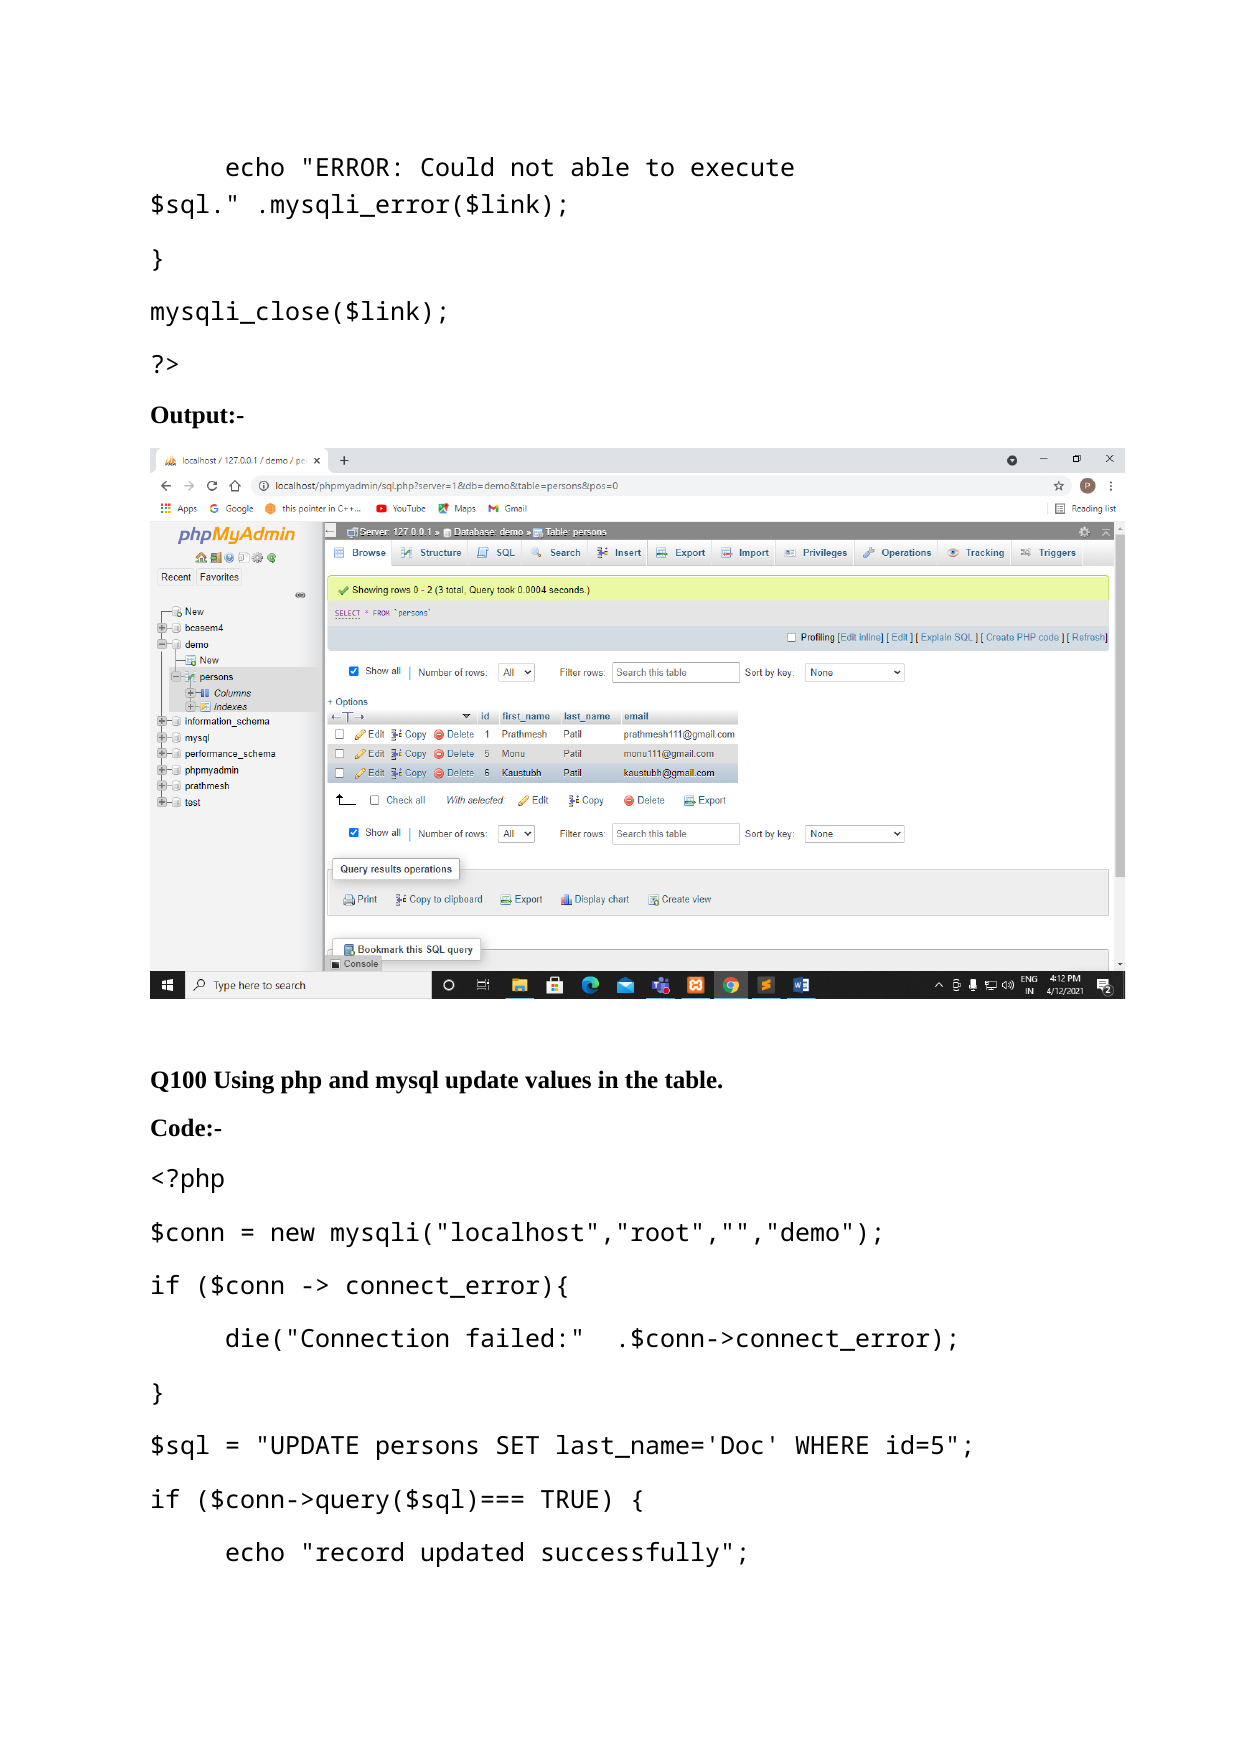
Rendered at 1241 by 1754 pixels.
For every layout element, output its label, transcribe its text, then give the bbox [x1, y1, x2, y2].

text Q100 Using php and mysql update values in the table. [150, 1065, 1090, 1094]
text die("Connection failed:" .$conn->connect_error); [150, 1321, 1090, 1355]
text echo "ERROR: Could not able to execute $sql." .mysqli_error($link); [150, 150, 1090, 221]
picture [150, 448, 1125, 999]
text ?> [150, 347, 1090, 381]
text Output:- [150, 401, 1090, 429]
text Code:- [150, 1113, 1090, 1142]
text $sql = "UPDATE persons SET last_name='Doc' WHERE id=5"; [150, 1428, 1090, 1462]
text echo "record updated successfully"; [150, 1535, 1090, 1569]
text mysqli_close($link); [150, 294, 1090, 328]
text <?php [150, 1161, 1090, 1195]
text if ($conn -> connect_error){ [150, 1268, 1090, 1302]
text if ($conn->query($sql)=== TRUE) { [150, 1481, 1090, 1516]
text } [150, 240, 1090, 274]
text $conn = new mysqli("localhost","root","","demo"); [150, 1214, 1090, 1248]
text } [150, 1374, 1090, 1409]
